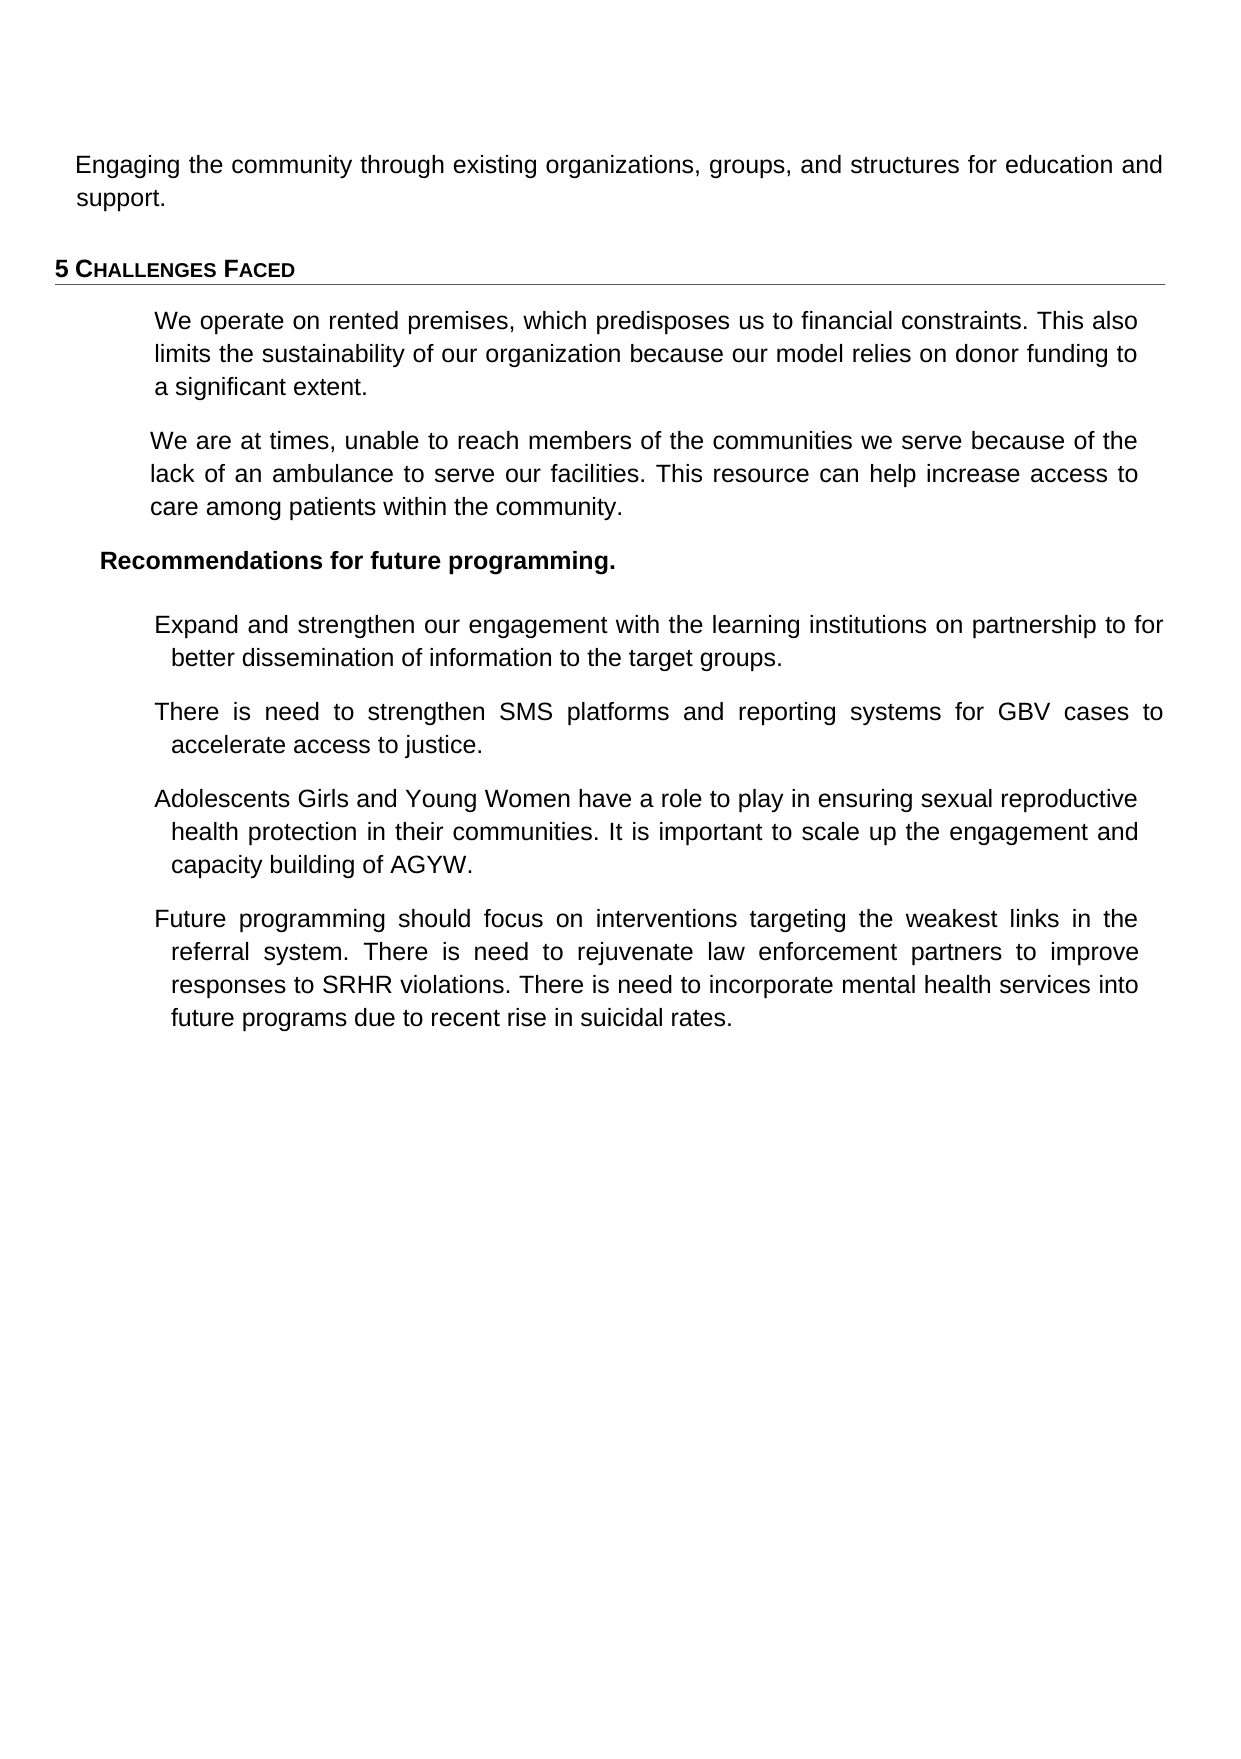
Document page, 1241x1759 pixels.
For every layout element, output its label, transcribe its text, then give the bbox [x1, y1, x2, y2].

text We are at times, unable to reach members of the communities we serve because of the lack of an ambulance to serve our facilities. This resource can help increase access to care among patients within the community. [150, 426, 1140, 521]
text Expand and strengthen our engagement with the learning institutions on partnership to for better dissemination of information to the target groups. [154, 610, 1165, 672]
text We operate on rented premises, which predisposes us to financial constraints. This also limits the sustainability of our organization because our model relies on donor funding to a significant extent. [154, 306, 1140, 401]
text There is need to strengthen SMS platforms and reporting systems for GBV cases to accelerate access to justice. [154, 697, 1165, 759]
text Adolescents Girls and Young Women have a role to play in ensuring sexual reproductive health protection in their communities. It is important to scale up the engagement and capacity building of AGYW. [154, 784, 1141, 879]
text Engaging the community through existing organizations, groups, and structures for education and support. [75, 150, 1165, 212]
text Future programming should focus on interventions targeting the weakest links in the referral system. There is need to rejuvenate law enforcement partners to improve responses to SRHR violations. There is need to incorporate mental health services into future programs due to recent rise in suicidal rates. [154, 904, 1141, 1032]
text Recommendations for future programming. [99, 546, 1165, 575]
subtitle Challenges Faced [54, 253, 1165, 285]
